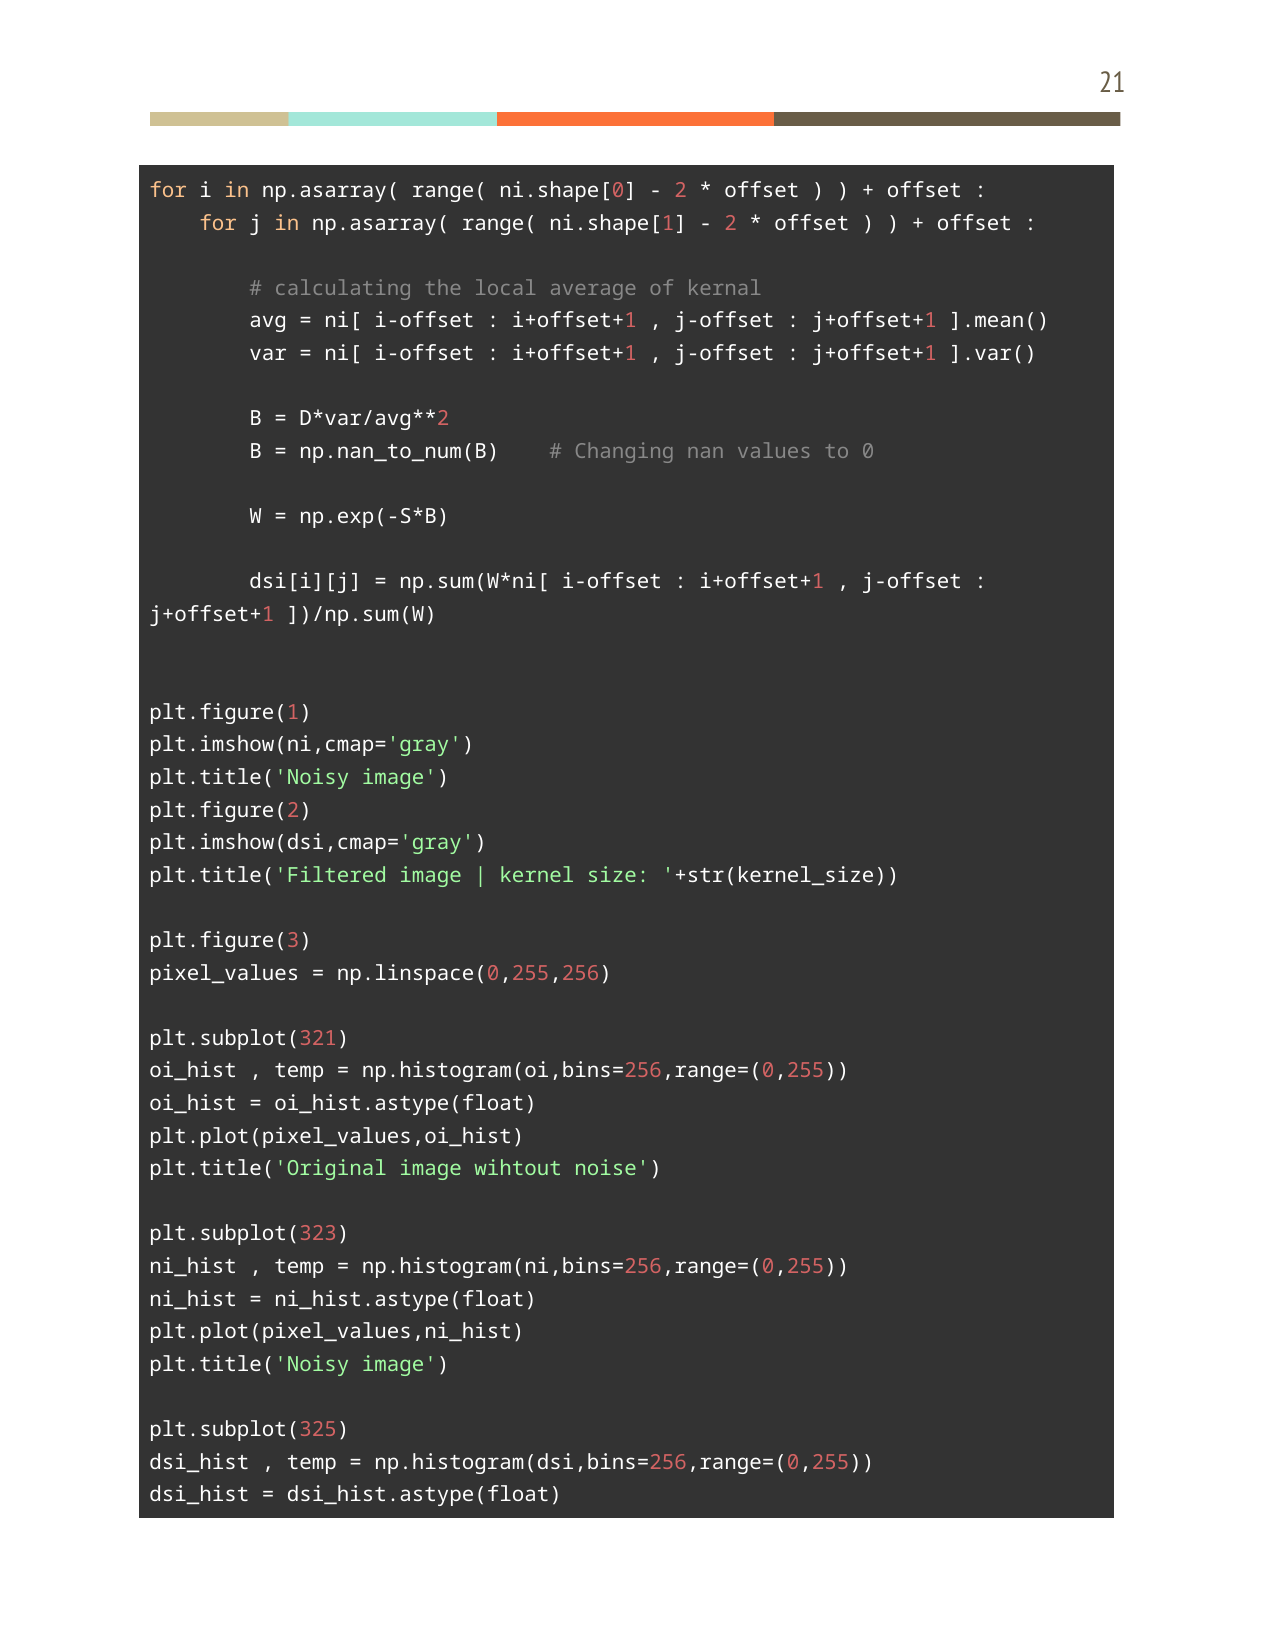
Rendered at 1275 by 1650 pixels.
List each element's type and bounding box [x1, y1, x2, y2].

picture [150, 112, 1121, 126]
table_header [139, 165, 1114, 1518]
